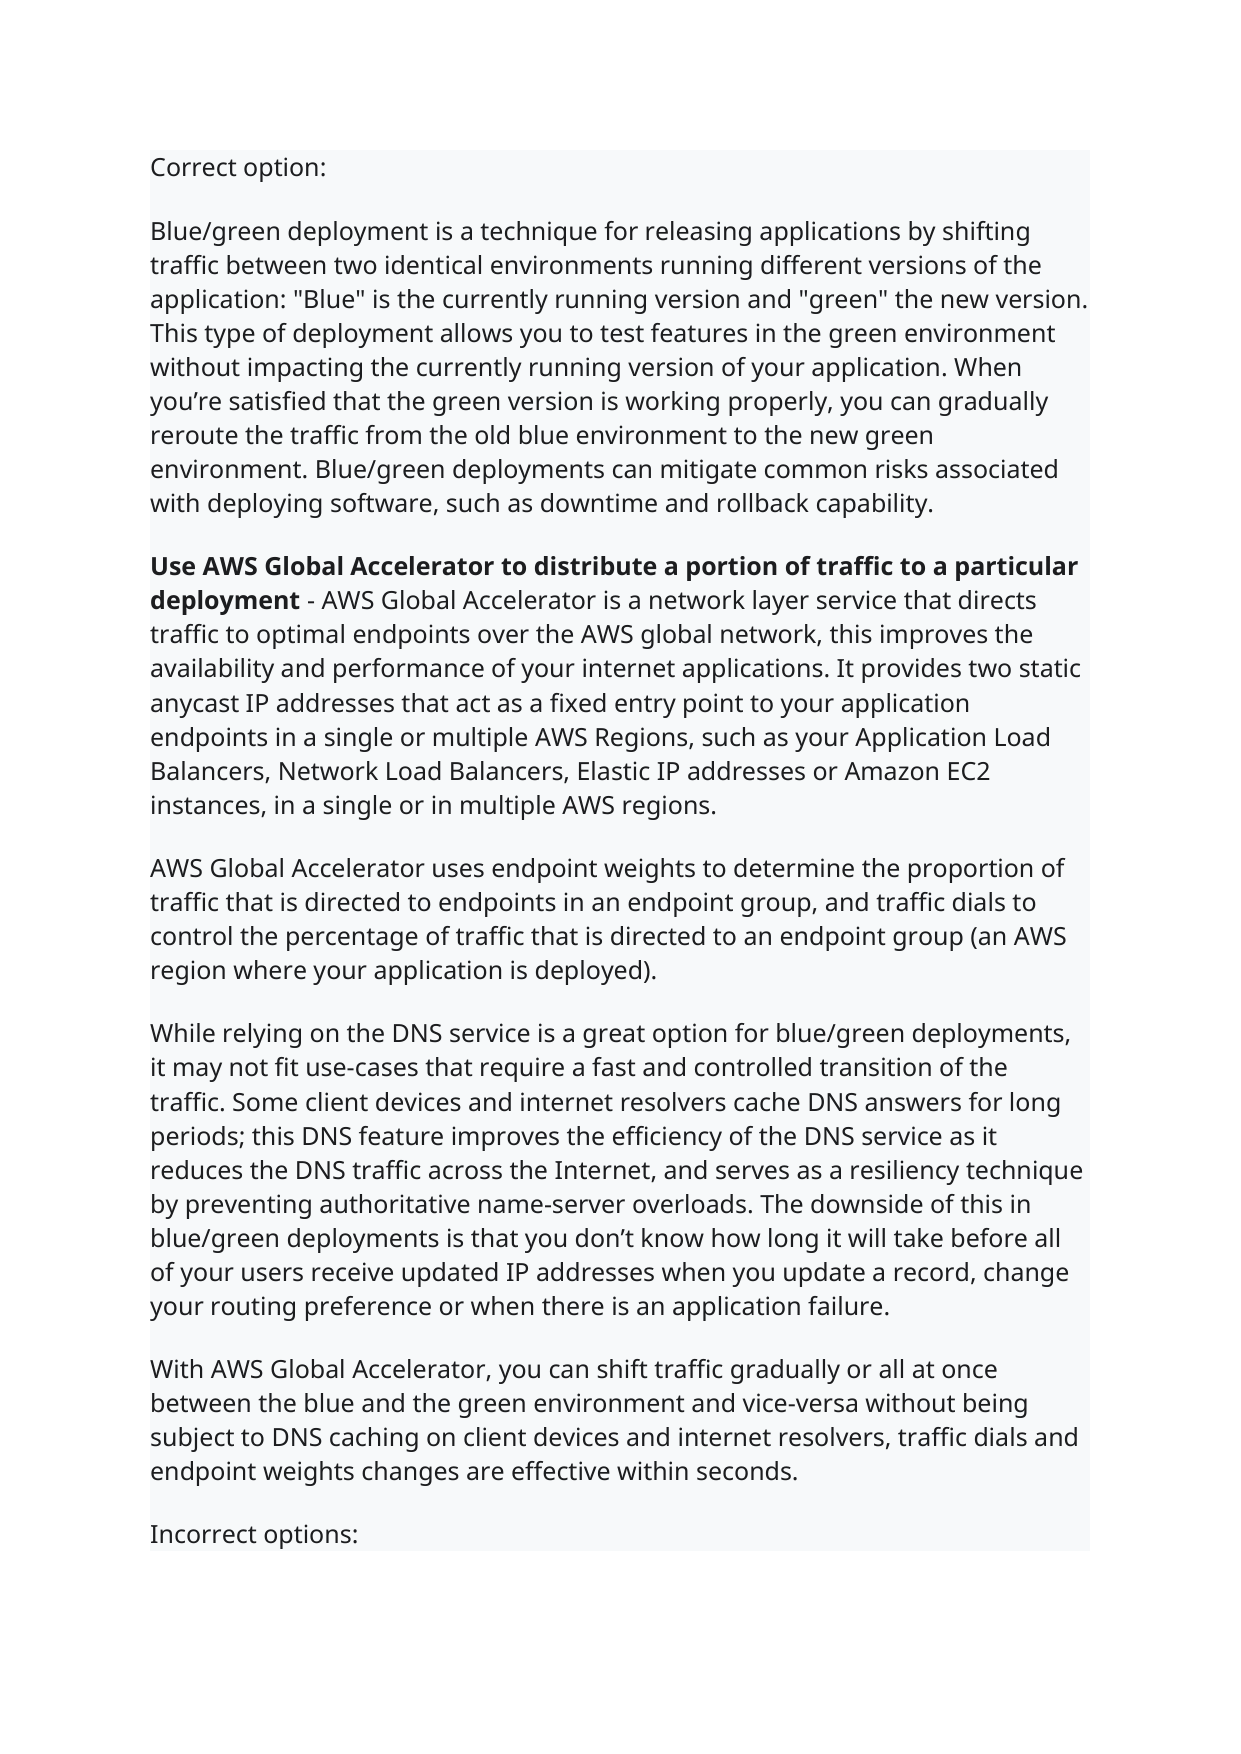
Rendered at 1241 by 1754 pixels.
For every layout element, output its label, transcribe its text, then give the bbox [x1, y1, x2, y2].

text AWS Global Accelerator uses endpoint weights to determine the proportion of traffic that is directed to endpoints in an endpoint group, and traffic dials to control the percentage of traffic that is directed to an endpoint group (an AWS region where your application is deployed). [150, 851, 1090, 987]
text With AWS Global Accelerator, you can shift traffic gradually or all at once between the blue and the green environment and vice-versa without being subject to DNS caching on client devices and internet resolvers, traffic dials and endpoint weights changes are effective within seconds. [150, 1352, 1090, 1488]
text Incorrect options: [150, 1517, 1090, 1551]
text Correct option: [150, 150, 1090, 184]
text While relying on the DNS service is a great option for blue/green deployments, it may not fit use-cases that require a fast and controlled transition of the traffic. Some client devices and internet resolvers cache DNS answers for long periods; this DNS feature improves the efficiency of the DNS service as it reduces the DNS traffic across the Internet, and serves as a resiliency technique by preventing authoritative name-server overloads. The downside of this in blue/green deployments is that you don’t know how long it will take before all of your users receive updated IP addresses when you update a record, change your routing preference or when there is an application failure. [150, 1016, 1090, 1323]
text Use AWS Global Accelerator to distribute a portion of traffic to a particular deployment - AWS Global Accelerator is a network layer service that directs traffic to optimal endpoints over the AWS global network, this improves the availability and performance of your internet applications. It provides two static anycast IP addresses that act as a fixed entry point to your application endpoints in a single or multiple AWS Regions, such as your Application Load Balancers, Network Load Balancers, Elastic IP addresses or Amazon EC2 instances, in a single or in multiple AWS regions. [150, 549, 1090, 821]
text Blue/green deployment is a technique for releasing applications by shifting traffic between two identical environments running different versions of the application: "Blue" is the currently running version and "green" the new version. This type of deployment allows you to test features in the green environment without impacting the currently running version of your application. When you’re satisfied that the green version is working properly, you can gradually reroute the traffic from the old blue environment to the new green environment. Blue/green deployments can mitigate common risks associated with deploying software, such as downtime and rollback capability. [150, 213, 1090, 520]
